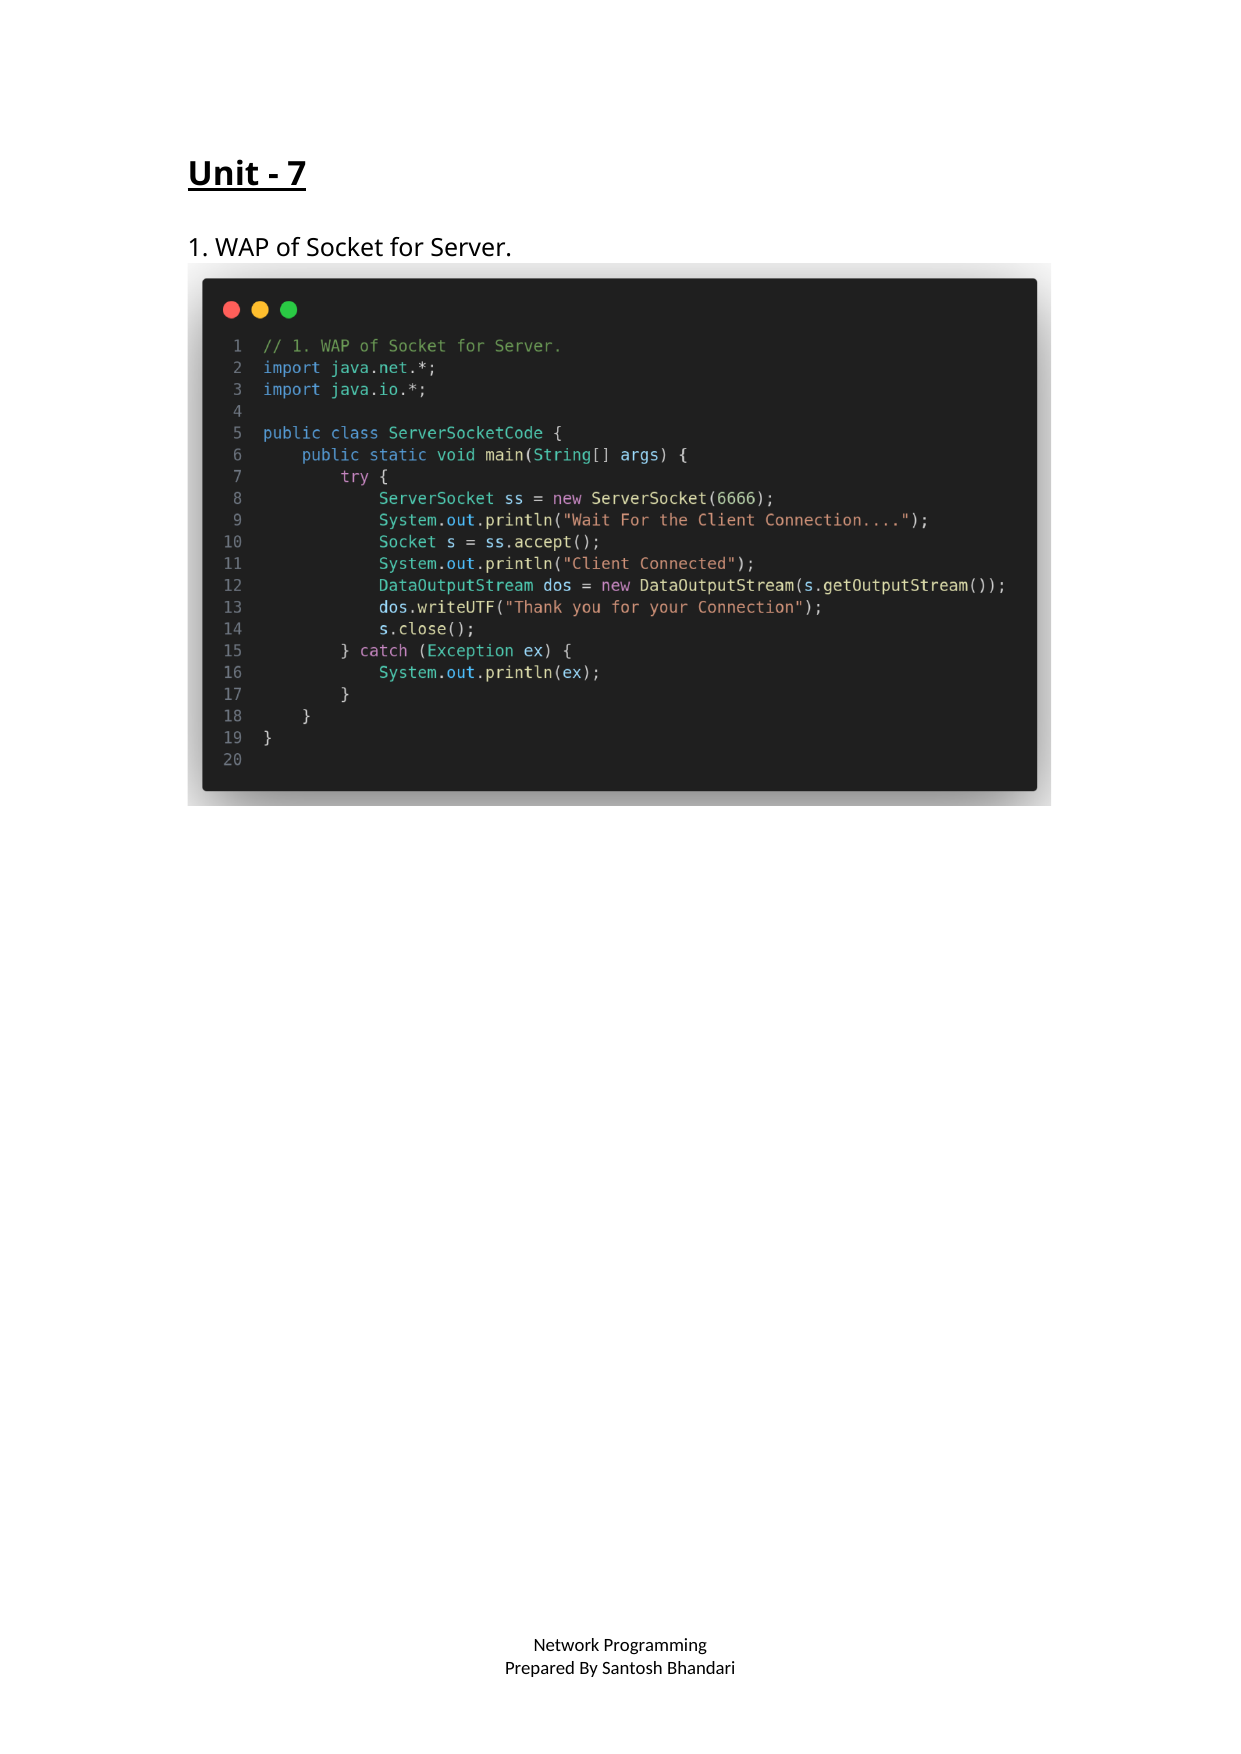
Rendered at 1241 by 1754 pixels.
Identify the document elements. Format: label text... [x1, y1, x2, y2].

list Unit - 7 [187, 150, 1053, 195]
picture [187, 263, 1052, 806]
list 1. WAP of Socket for Server. [187, 229, 1053, 263]
